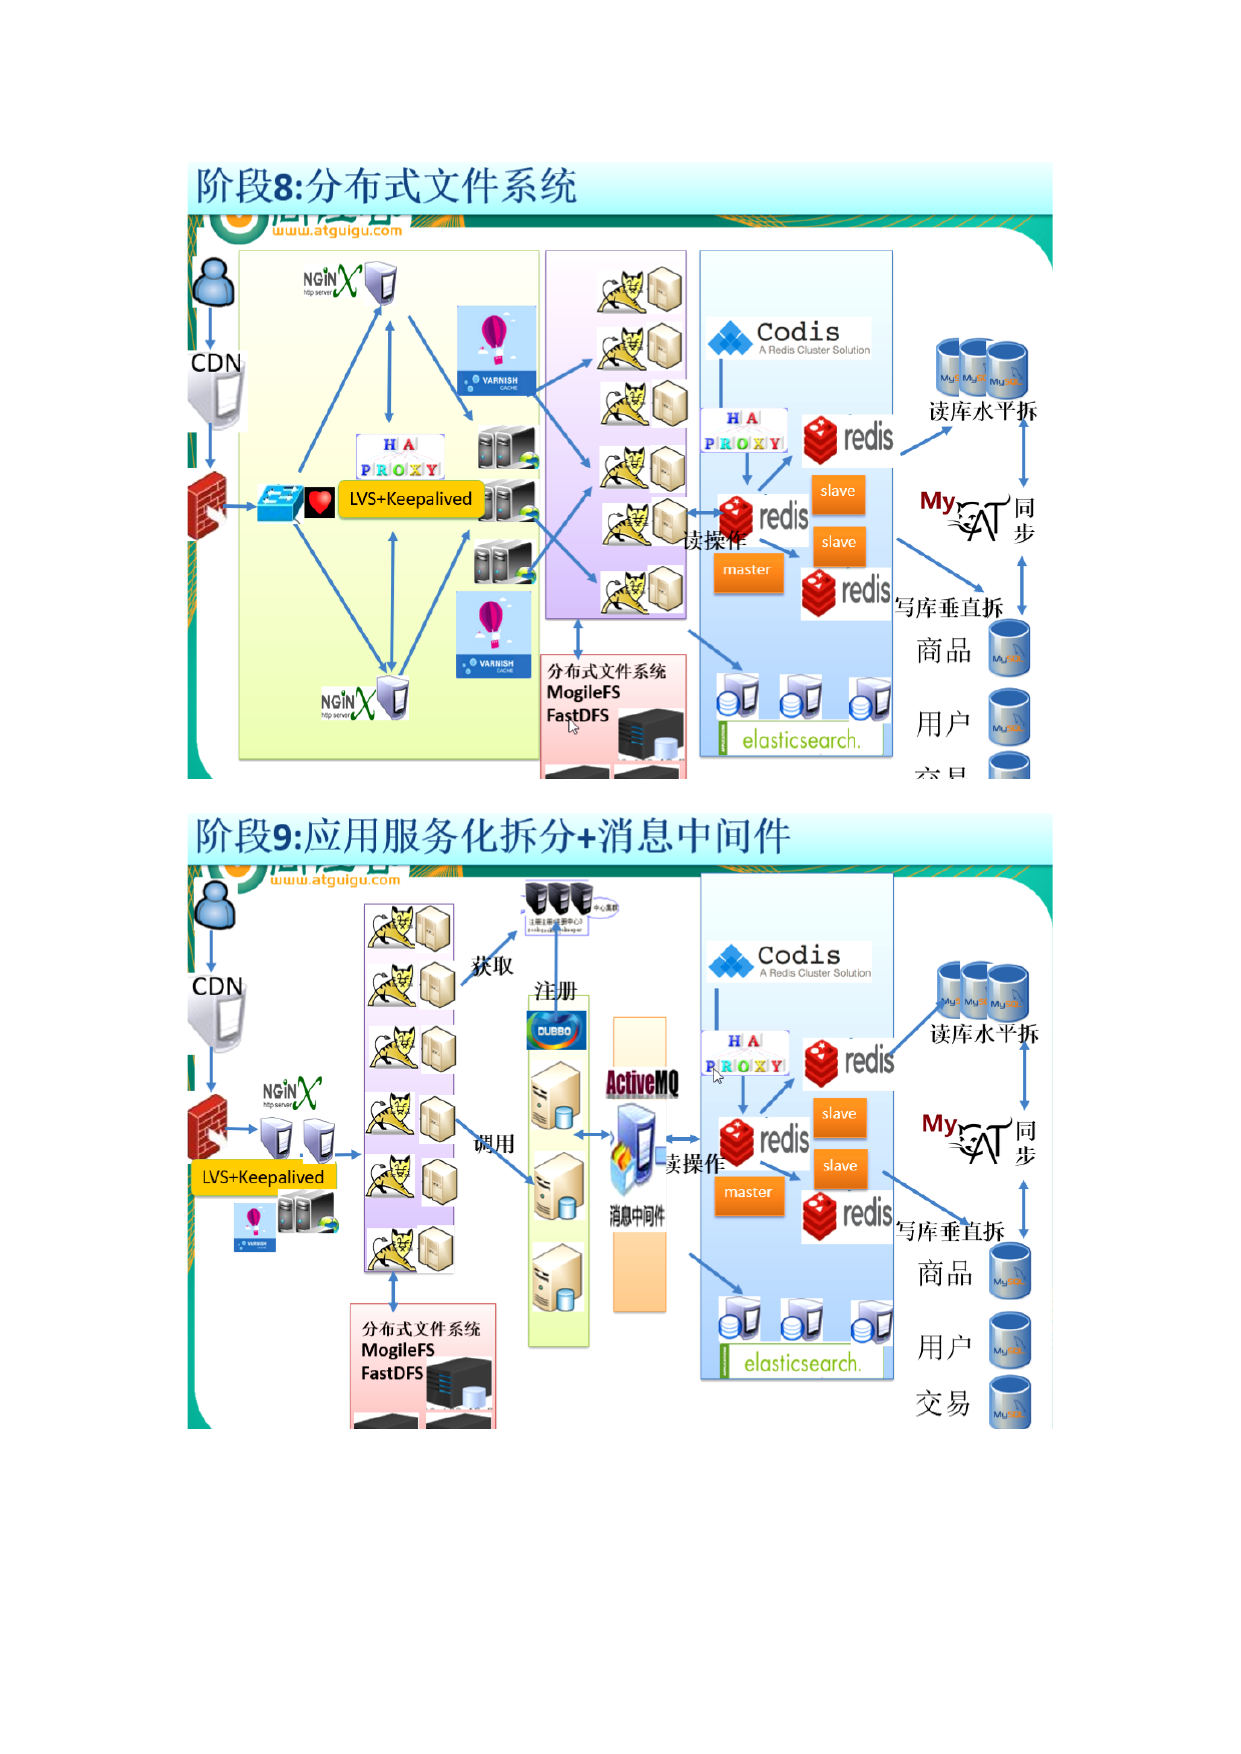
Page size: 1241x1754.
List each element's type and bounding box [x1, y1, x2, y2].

picture [187, 162, 1053, 779]
picture [187, 813, 1053, 1429]
